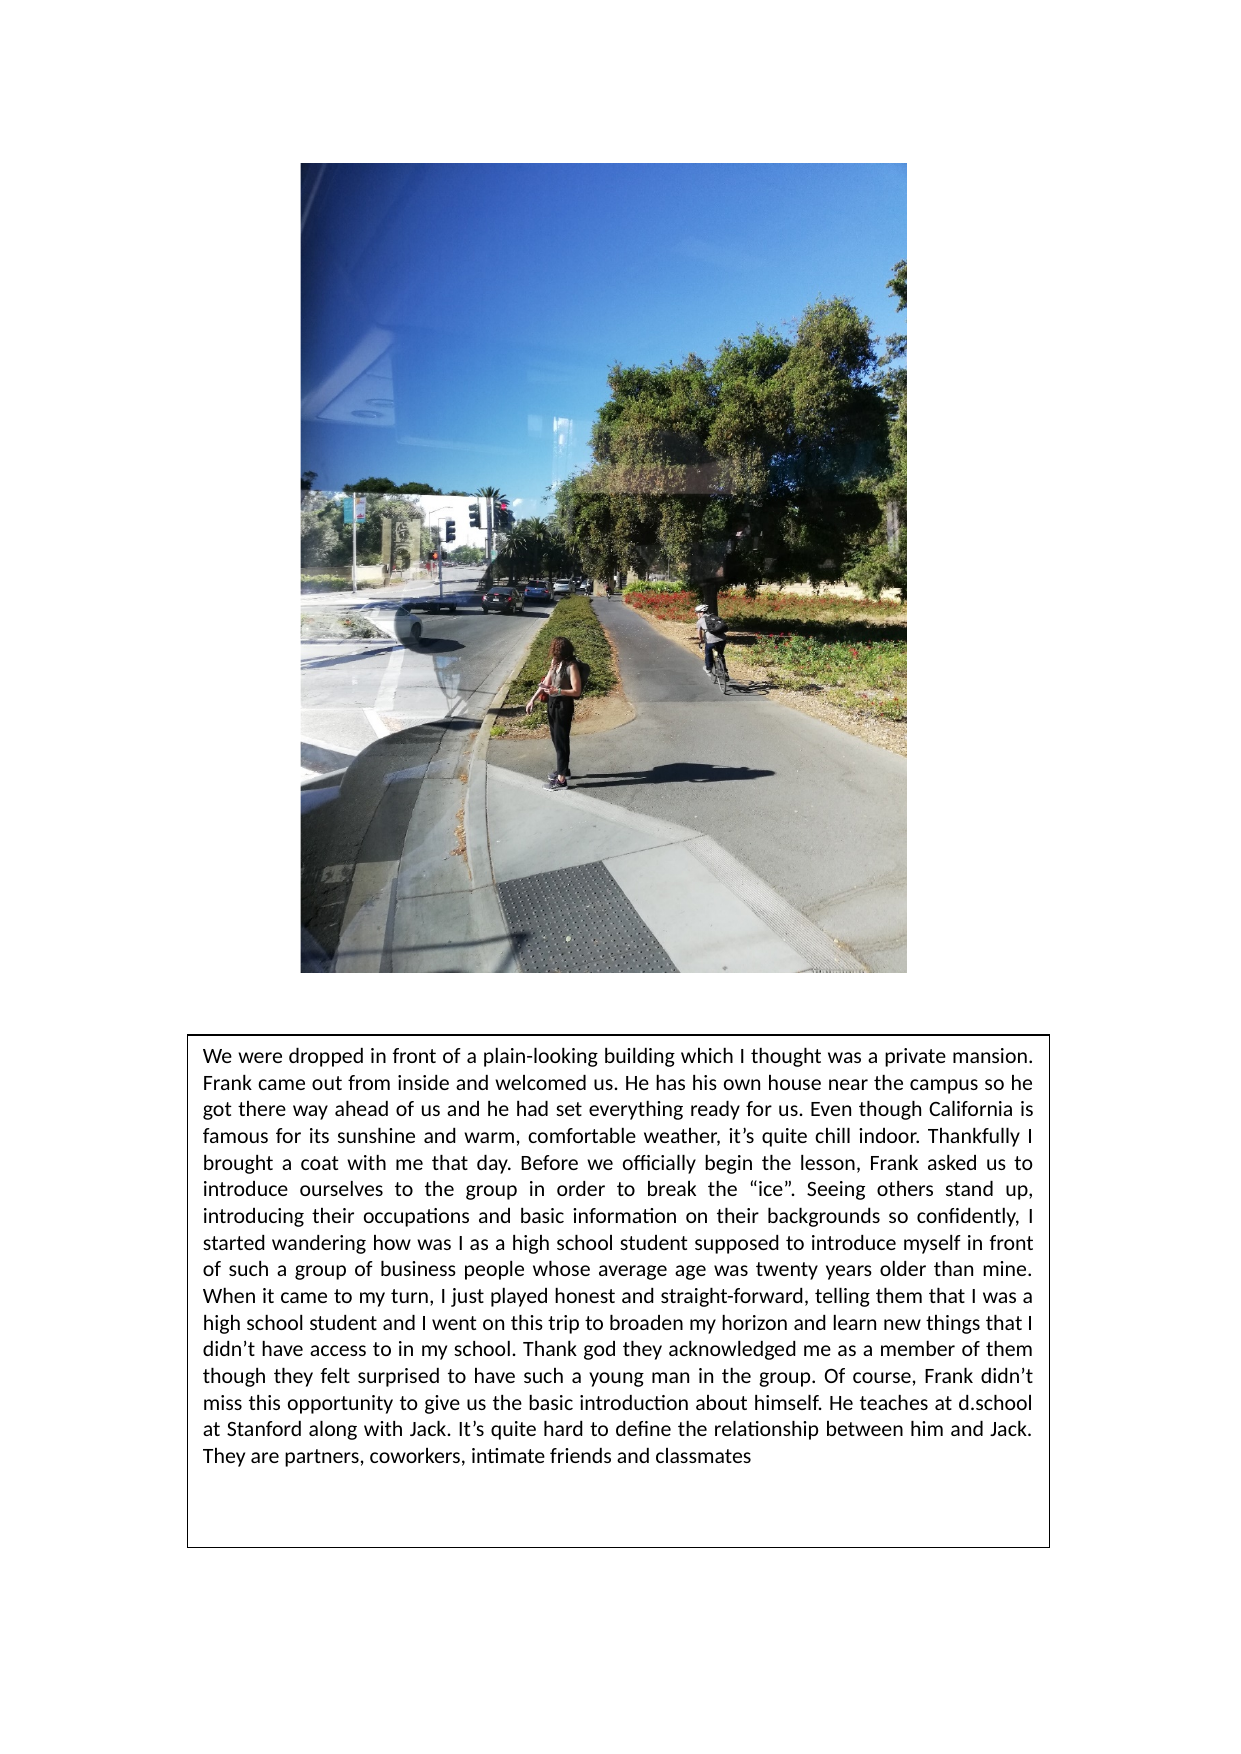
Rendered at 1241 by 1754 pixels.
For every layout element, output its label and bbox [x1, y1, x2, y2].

picture [300, 163, 907, 973]
